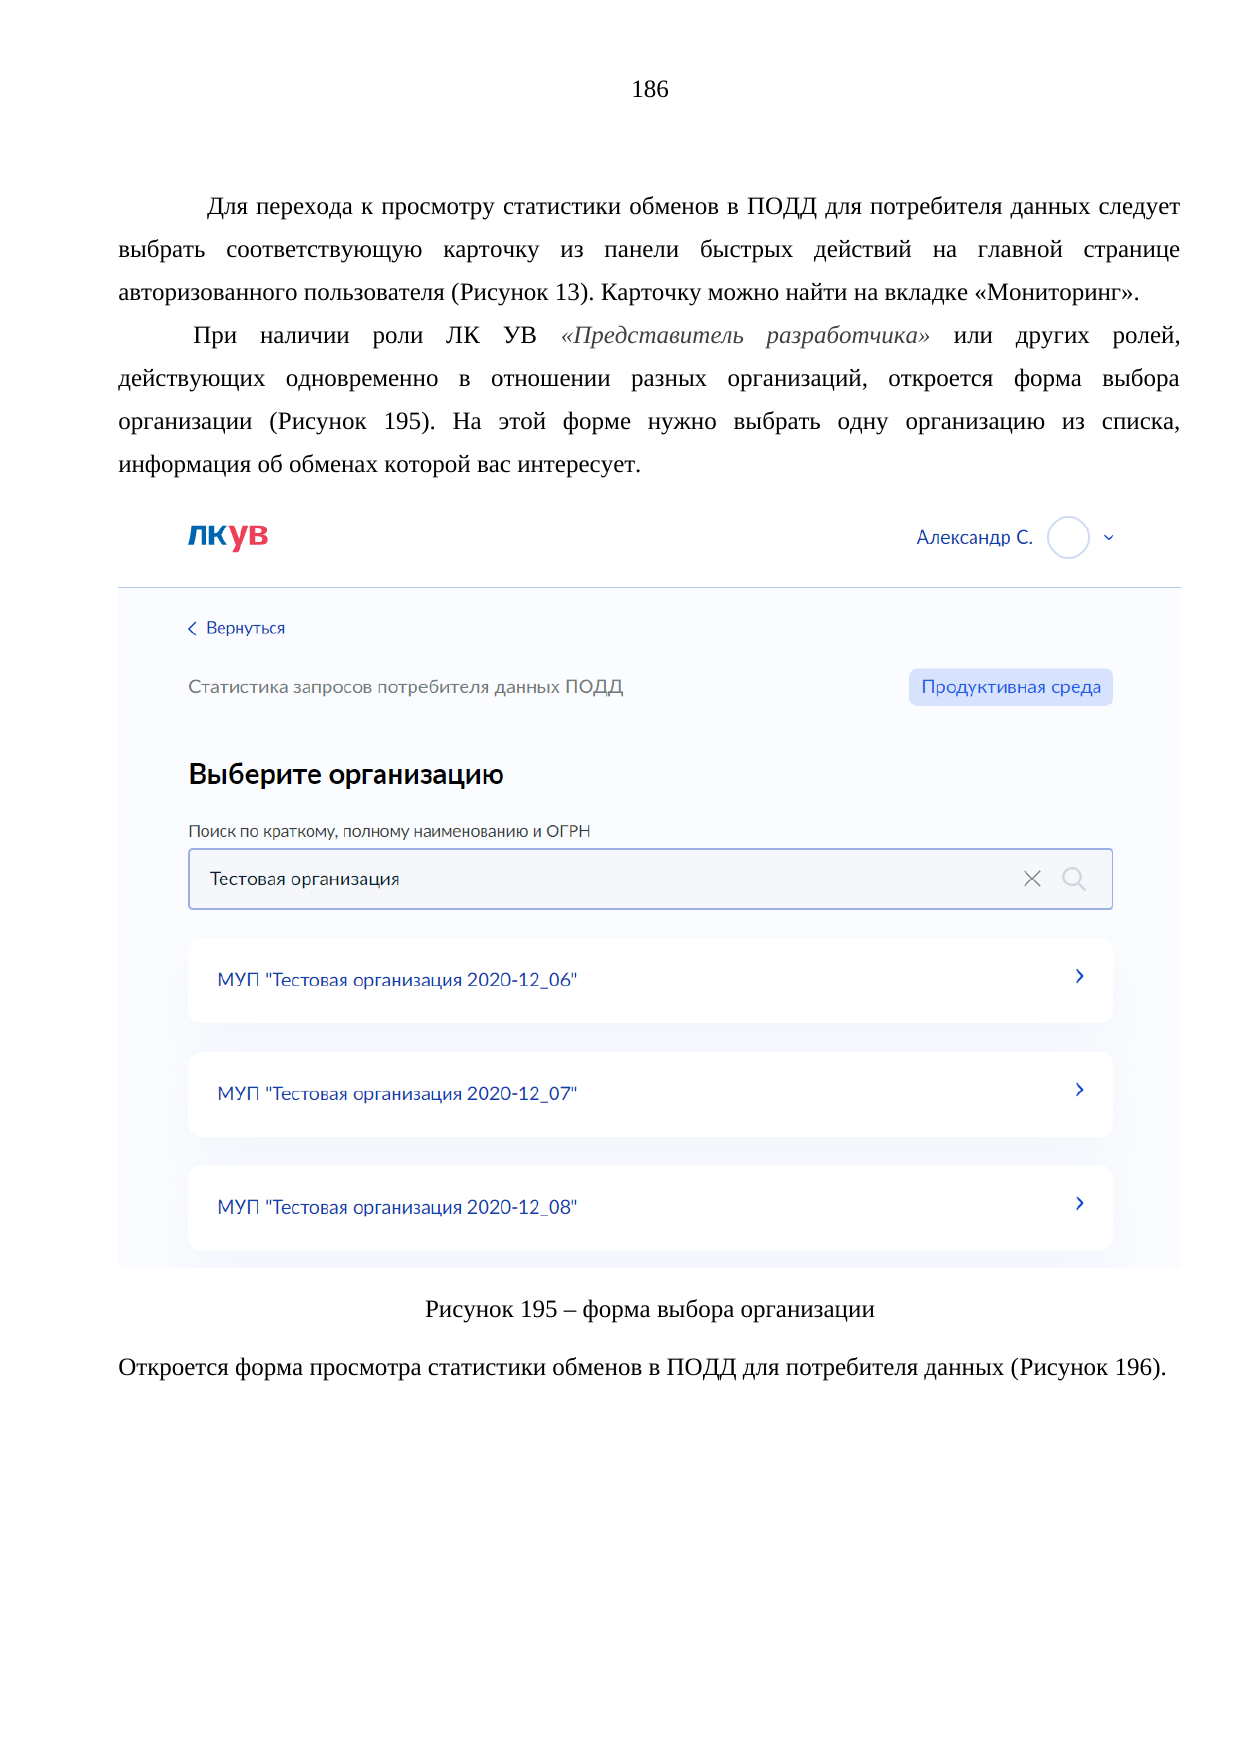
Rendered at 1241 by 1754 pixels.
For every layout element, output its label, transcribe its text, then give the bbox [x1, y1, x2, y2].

text Откроется форма просмотра статистики обменов в ПОДД для потребителя данных (Рисунок 196). [118, 1352, 1181, 1381]
text Рисунок 195 – форма выбора организации [118, 1294, 1181, 1323]
picture [118, 492, 1182, 1268]
text Для перехода к просмотру статистики обменов в ПОДД для потребителя данных следует выбрать соответствующую карточку из панели быстрых действий на главной странице авторизованного пользователя (Рисунок 13). Карточку можно найти на вкладке «Мониторинг». [118, 191, 1181, 306]
text При наличии роли ЛК УВ «Представитель разработчика» или других ролей, действующих одновременно в отношении разных организаций, откроется форма выбора организации (Рисунок 195). На этой форме нужно выбрать одну организацию из списка, информация об обменах которой вас интересует. [118, 320, 1181, 478]
